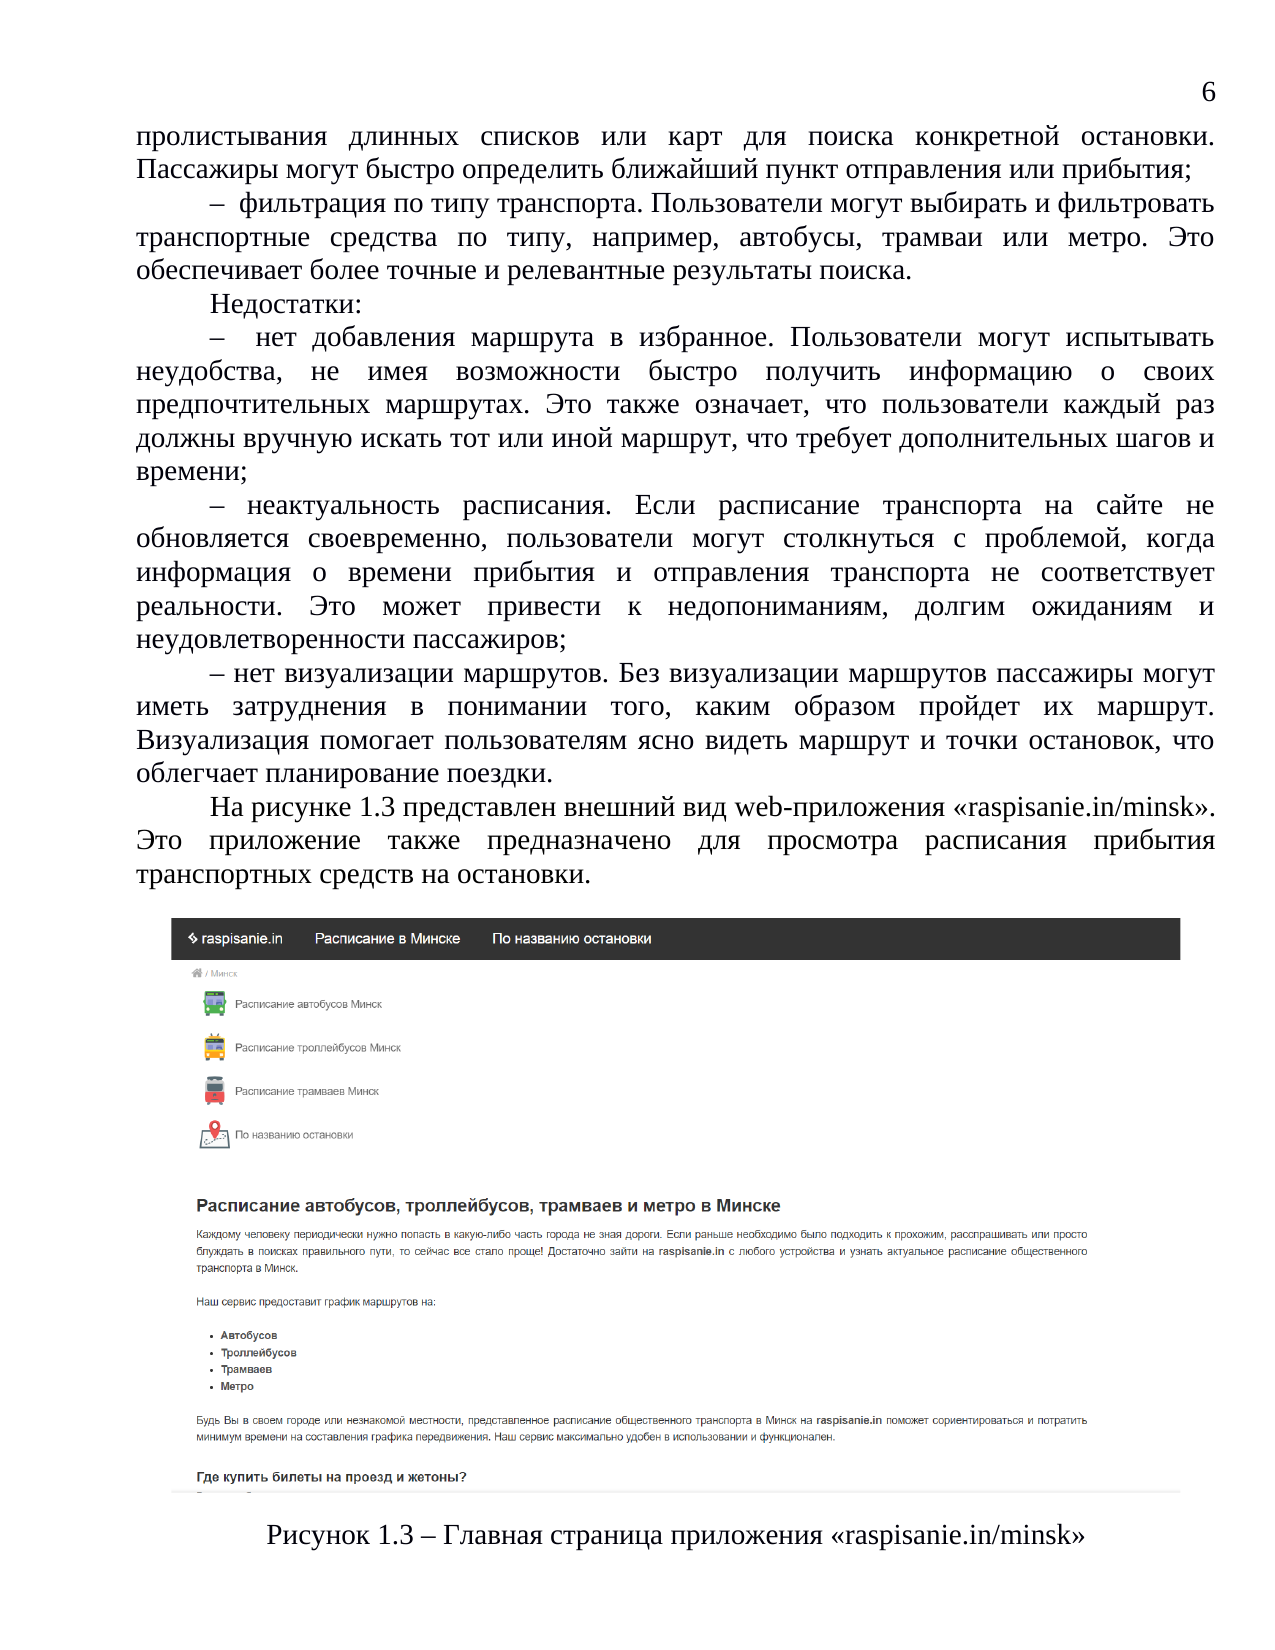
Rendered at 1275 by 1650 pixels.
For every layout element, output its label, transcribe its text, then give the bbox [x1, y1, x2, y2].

text – неактуальность расписания. Если расписание транспорта на сайте не обновляется своевременно, пользователи могут столкнуться с проблемой, когда информация о времени прибытия и отправления транспорта не соответствует реальности. Это может привести к недопониманиям, долгим ожиданиям и неудовлетворенности пассажиров; [136, 487, 1216, 655]
text На рисунке 1.3 представлен внешний вид web-приложения «raspisanie.in/minsk». Это приложение также предназначено для просмотра расписания прибытия транспортных средств на остановки. [136, 789, 1216, 889]
text Недостатки: [136, 286, 1216, 319]
picture [171, 918, 1181, 1493]
text – фильтрация по типу транспорта. Пользователи могут выбирать и фильтровать транспортные средства по типу, например, автобусы, трамваи или метро. Это обеспечивает более точные и релевантные результаты поиска. [136, 185, 1216, 286]
text – нет добавления маршрута в избранное. Пользователи могут испытывать неудобства, не имея возможности быстро получить информацию о своих предпочтительных маршрутах. Это также означает, что пользователи каждый раз должны вручную искать тот или иной маршрут, что требует дополнительных шагов и времени; [136, 319, 1216, 487]
text – нет визуализации маршрутов. Без визуализации маршрутов пассажиры могут иметь затруднения в понимании того, каким образом пройдет их маршрут. Визуализация помогает пользователям ясно видеть маршрут и точки остановок, что облегчает планирование поездки. [136, 655, 1216, 789]
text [136, 118, 1216, 185]
text Рисунок 1.3 – Главная страница приложения «raspisanie.in/minsk» [136, 1517, 1216, 1551]
